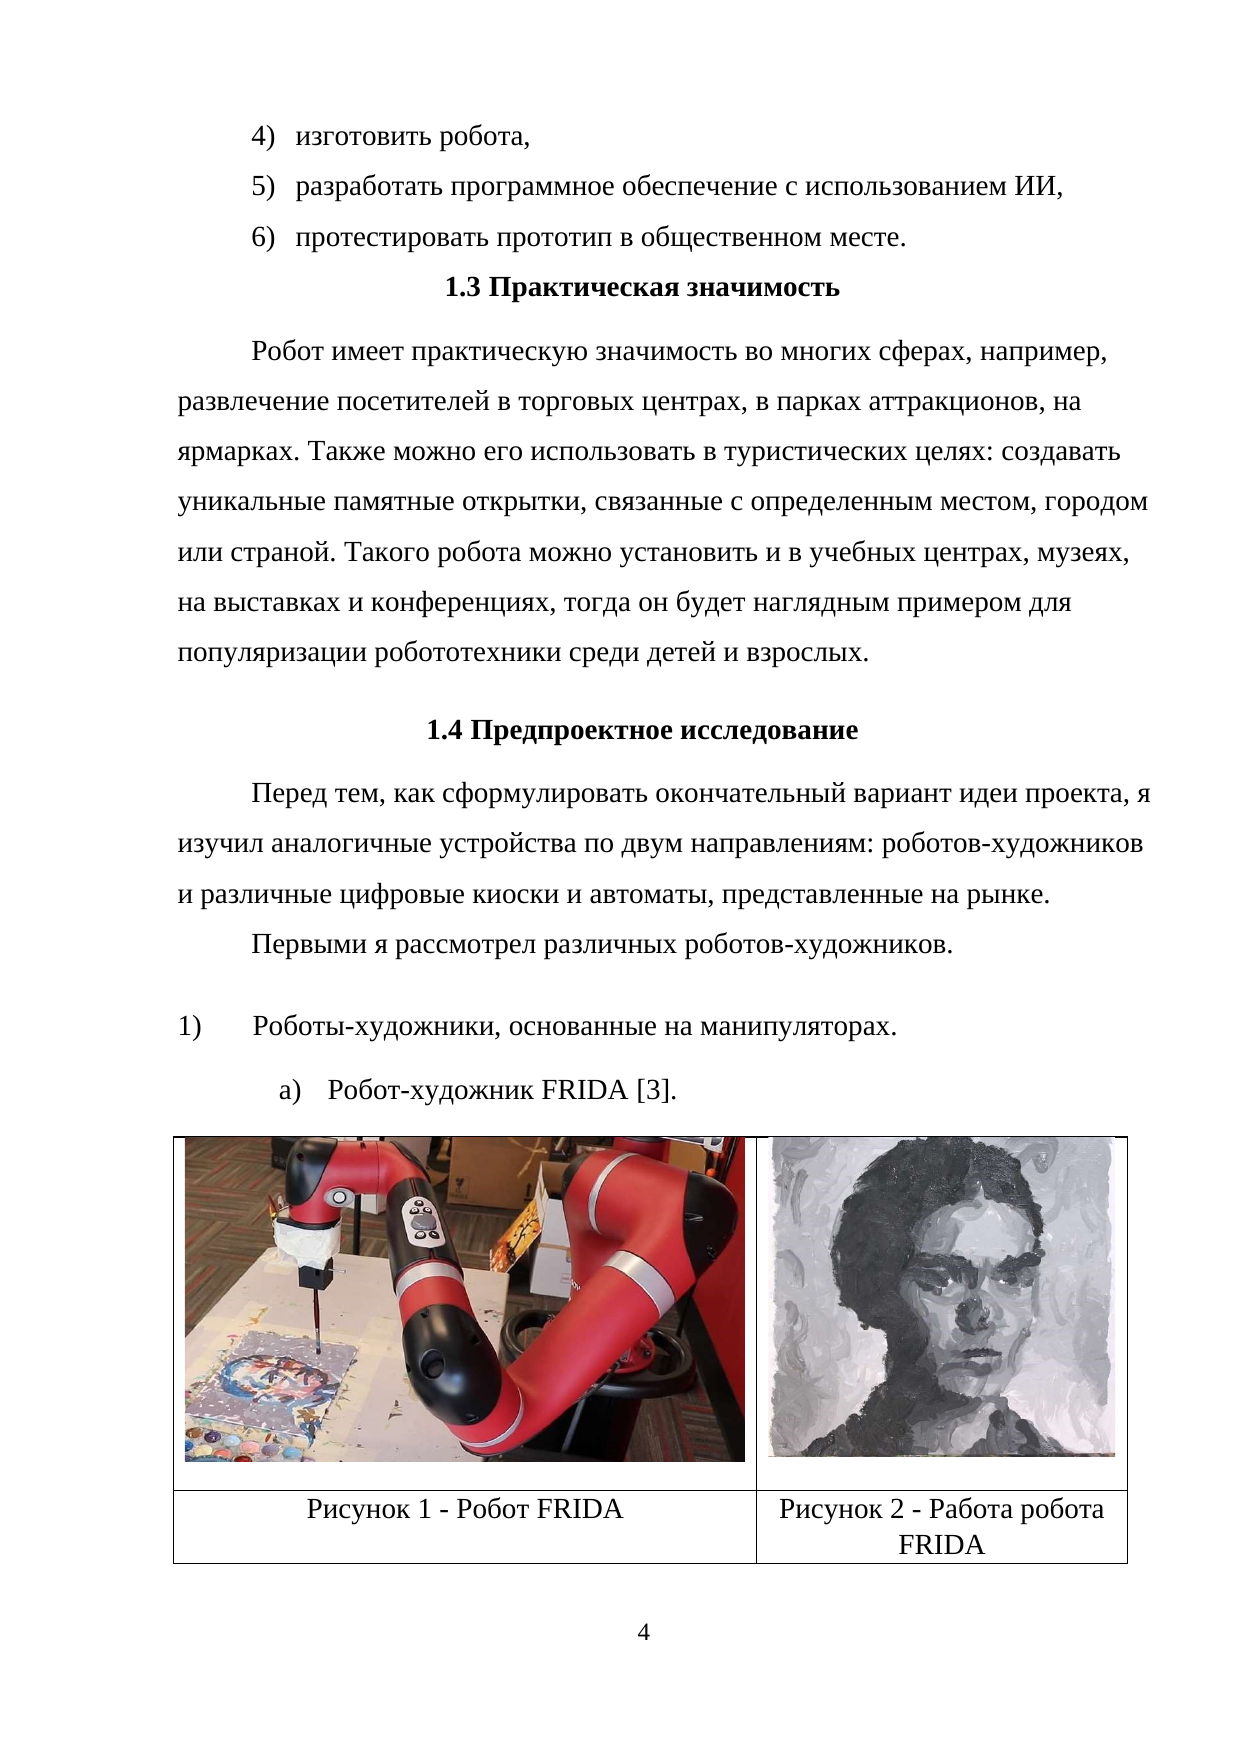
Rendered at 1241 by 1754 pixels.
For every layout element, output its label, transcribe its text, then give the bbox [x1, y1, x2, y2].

list изготовить робота, [177, 118, 1152, 152]
picture [768, 1137, 1116, 1457]
list Робот-художник FRIDA [3]. [279, 1072, 1152, 1106]
picture [184, 1137, 745, 1462]
subtitle Предпроектное исследование [133, 712, 1152, 745]
table_header [757, 1138, 1127, 1490]
table_header [174, 1138, 756, 1490]
text Перед тем, как сформулировать окончательный вариант идеи проекта, я изучил аналогичные устройства по двум направлениям: роботов-художников и различные цифровые киоски и автоматы, представленные на рынке. [177, 775, 1152, 909]
text Робот имеет практическую значимость во многих сферах, например, развлечение посетителей в торговых центрах, в парках аттракционов, на ярмарках. Также можно его использовать в туристических целях: создавать уникальные памятные открытки, связанные с определенным местом, городом или страной. Такого робота можно установить и в учебных центрах, музеях, на выставках и конференциях, тогда он будет наглядным примером для популяризации робототехники среди детей и взрослых. [177, 333, 1152, 668]
text Первыми я рассмотрел различных роботов-художников. [177, 926, 1152, 960]
list протестировать прототип в общественном месте. [177, 219, 1152, 252]
table_cell Рисунок 2 - Работа робота FRIDA [757, 1491, 1127, 1563]
table_cell Рисунок 1 - Робот FRIDA [174, 1491, 756, 1563]
list разработать программное обеспечение с использованием ИИ, [177, 168, 1152, 202]
subtitle Практическая значимость [133, 269, 1152, 303]
list Роботы-художники, основанные на манипуляторах. [177, 1008, 1152, 1042]
